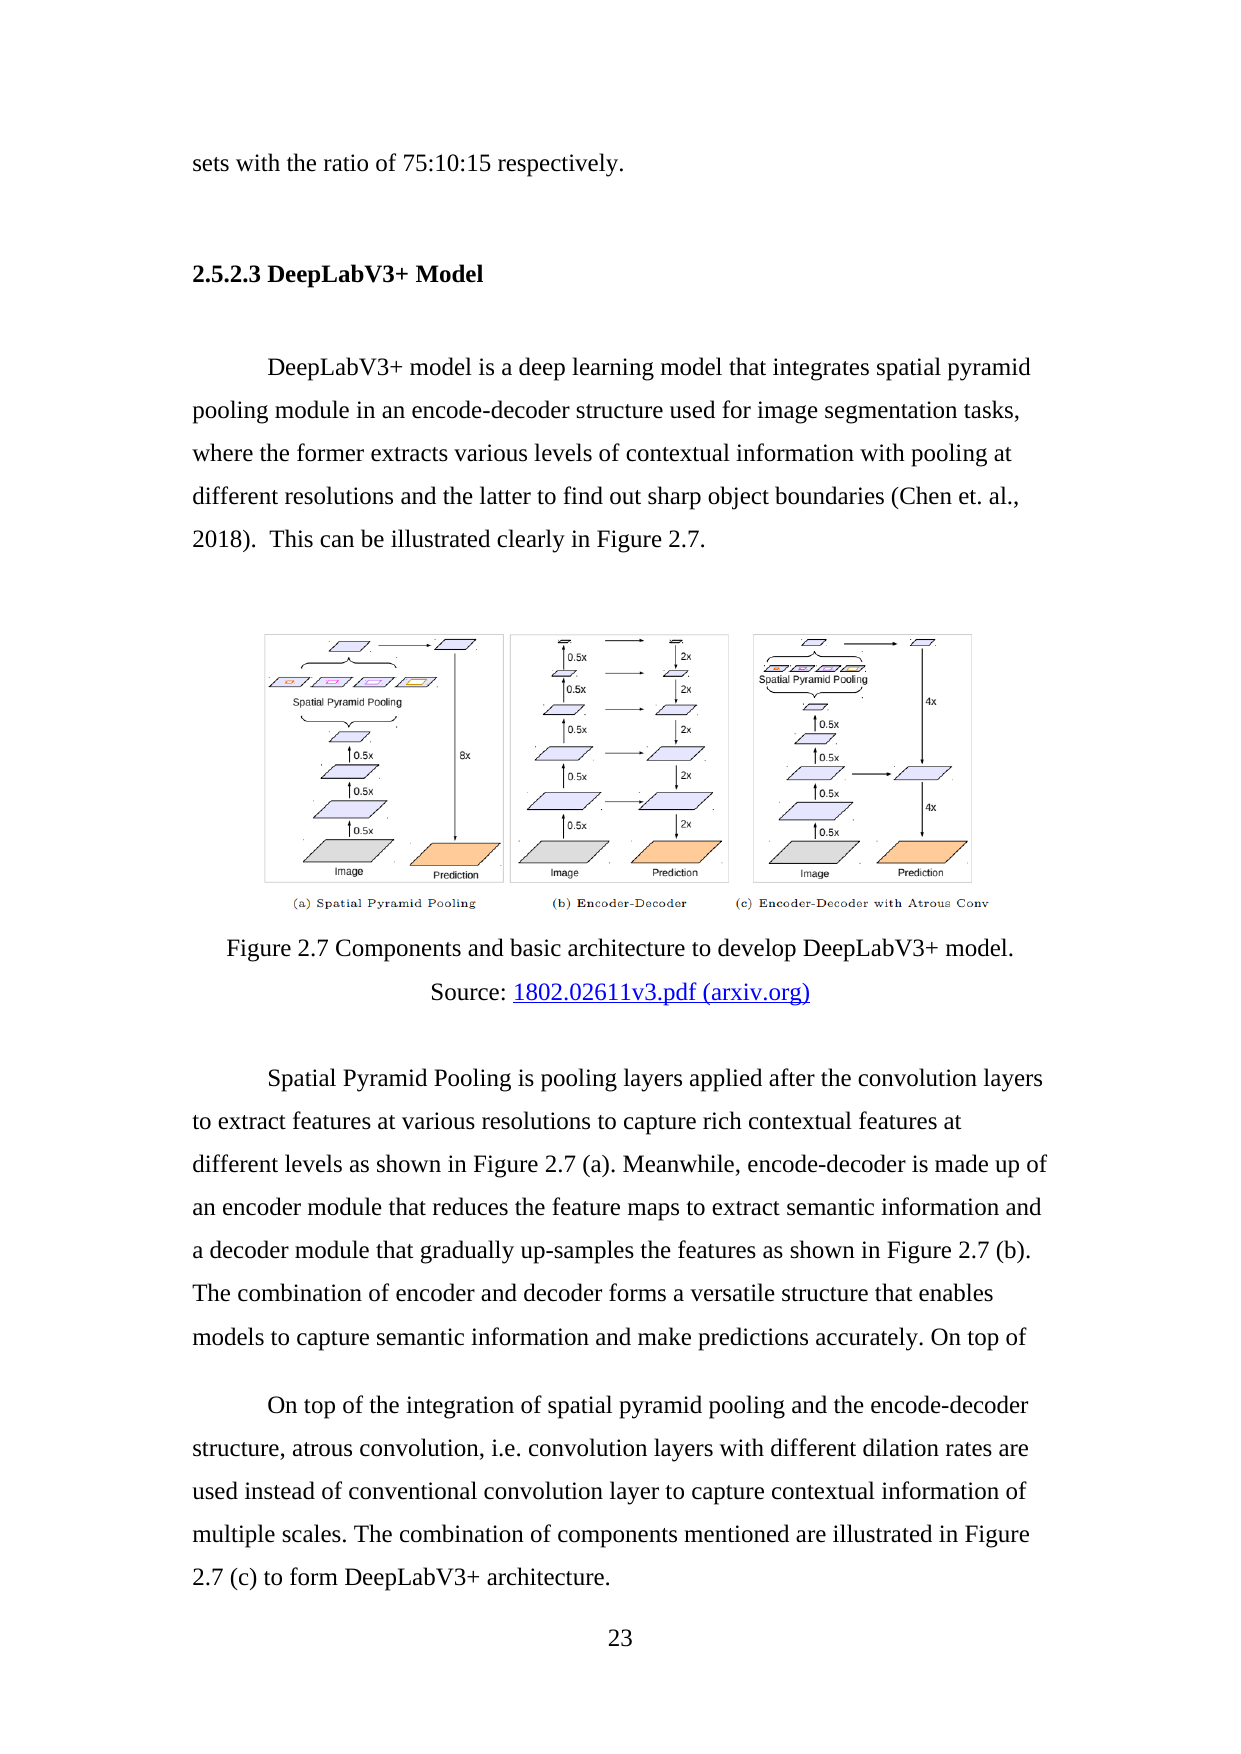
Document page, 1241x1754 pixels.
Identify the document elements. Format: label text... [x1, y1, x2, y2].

text Spatial Pyramid Pooling is pooling layers applied after the convolution layers to extract features at various resolutions to capture rich contextual features at different levels as shown in Figure 2.7 (a). Meanwhile, encode-decoder is made up of an encoder module that reduces the feature maps to extract semantic information and a decoder module that gradually up-samples the features as shown in Figure 2.7 (b). The combination of encoder and decoder forms a versatile structure that enables models to capture semantic information and make predictions accurately. On top of [192, 1063, 1048, 1350]
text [192, 148, 1048, 219]
subtitle 2.5.2.3 DeepLabV3+ Model [192, 259, 1048, 288]
text Source: 1802.02611v3.pdf (arxiv.org) [192, 977, 1048, 1005]
text On top of the integration of spatial pyramid pooling and the encode-decoder structure, atrous convolution, i.e. convolution layers with different dilation rates are used instead of conventional convolution layer to capture contextual information of multiple scales. The combination of components mentioned are illustrated in Figure 2.7 (c) to form DeepLabV3+ architecture. [192, 1390, 1048, 1591]
text Figure 2.7 Components and basic architecture to develop DeepLabV3+ model. [192, 933, 1048, 962]
text DeepLabV3+ model is a deep learning model that integrates spatial pyramid pooling module in an encode-decoder structure used for image segmentation tasks, where the former extracts various levels of contextual information with pooling at different resolutions and the latter to find out sharp object boundaries (Chen et. al., 2018). This can be illustrated clearly in Figure 2.7. [192, 352, 1048, 553]
picture [228, 610, 1012, 920]
